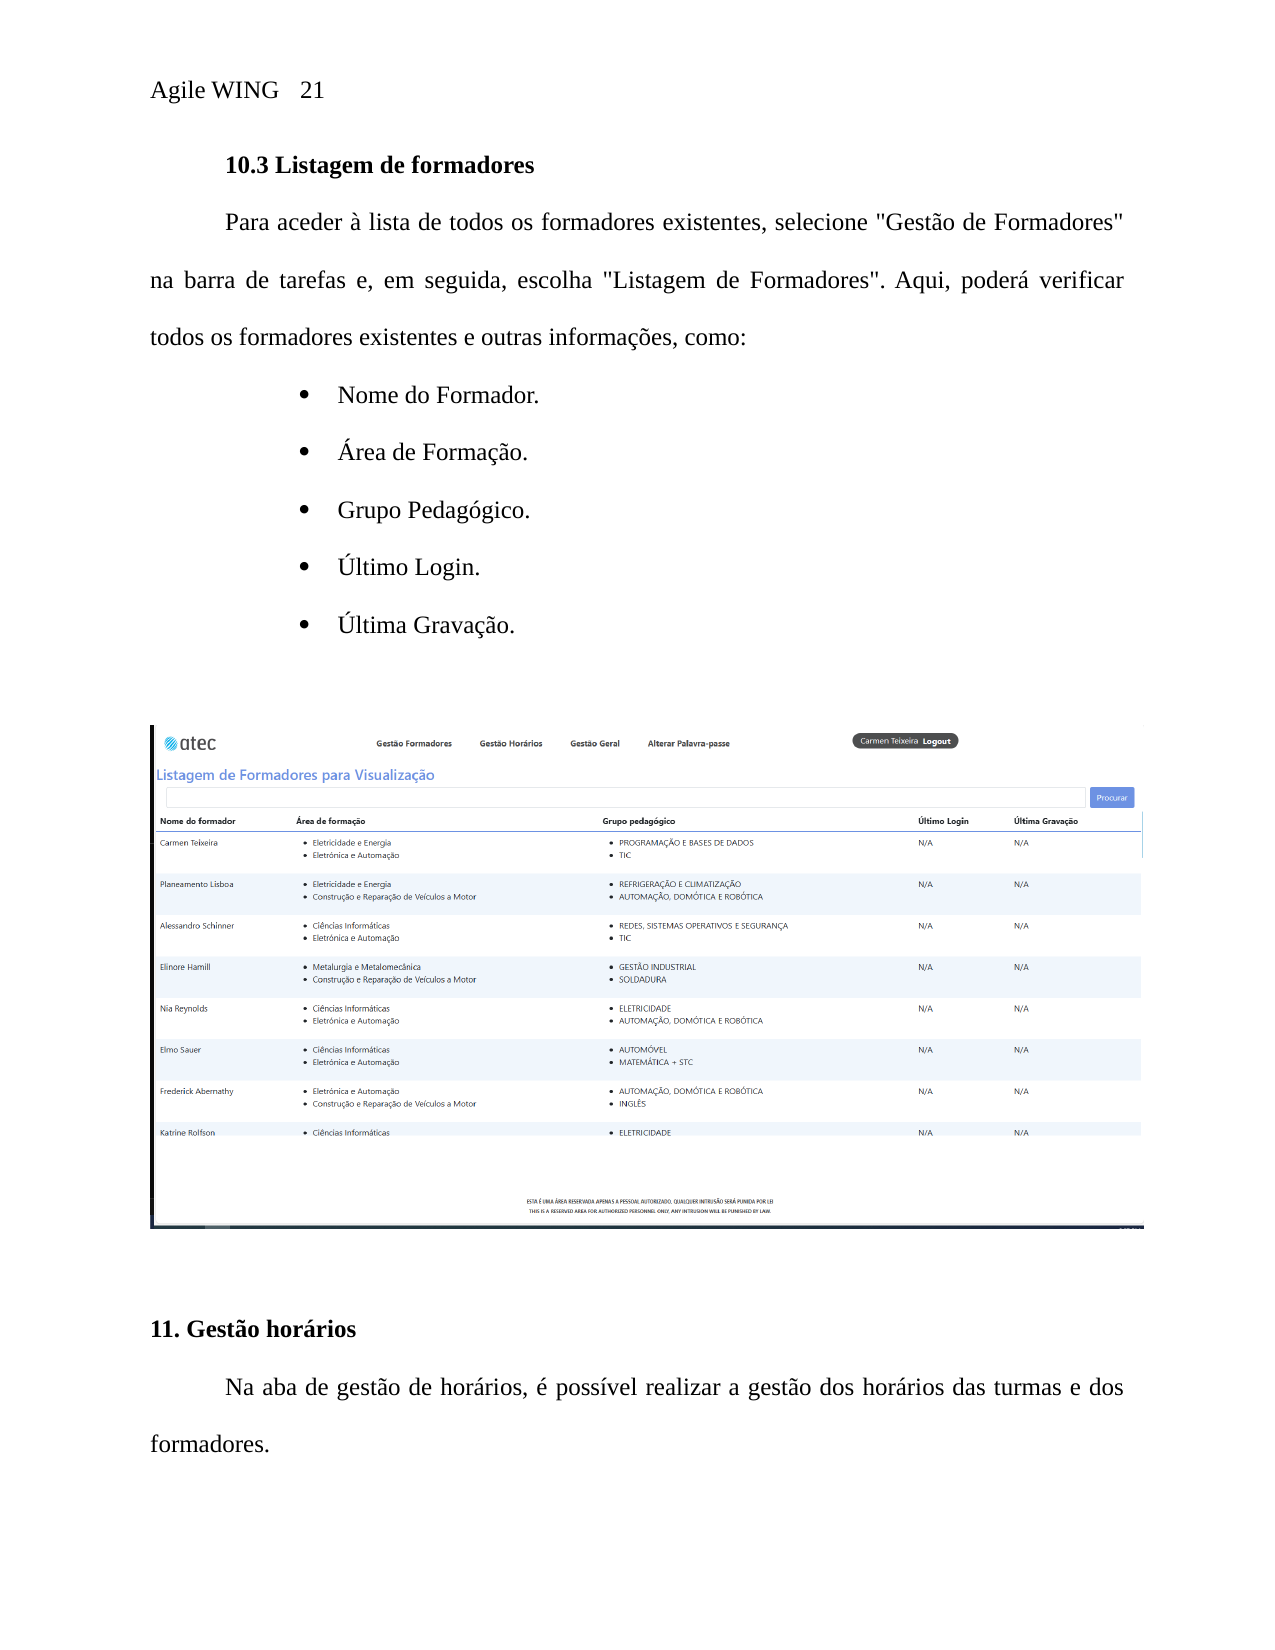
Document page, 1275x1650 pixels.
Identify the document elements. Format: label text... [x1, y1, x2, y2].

list Grupo Pedagógico. [300, 495, 1125, 524]
list Último Login. [300, 552, 1125, 581]
list Nome do Formador. [300, 380, 1125, 409]
text Para aceder à lista de todos os formadores existentes, selecione "Gestão de Formadores" na barra de tarefas e, em seguida, escolha "Listagem de Formadores". Aqui, poderá verificar todos os formadores existentes e outras informações, como: [150, 207, 1125, 351]
text Na aba de gestão de horários, é possível realizar a gestão dos horários das turmas e dos formadores. [150, 1372, 1125, 1458]
subtitle 10.3 Listagem de formadores [150, 150, 1125, 179]
list Área de Formação. [300, 437, 1125, 466]
picture [150, 725, 1144, 1229]
subtitle 11. Gestão horários [150, 1314, 1125, 1343]
list Última Gravação. [300, 610, 1125, 639]
